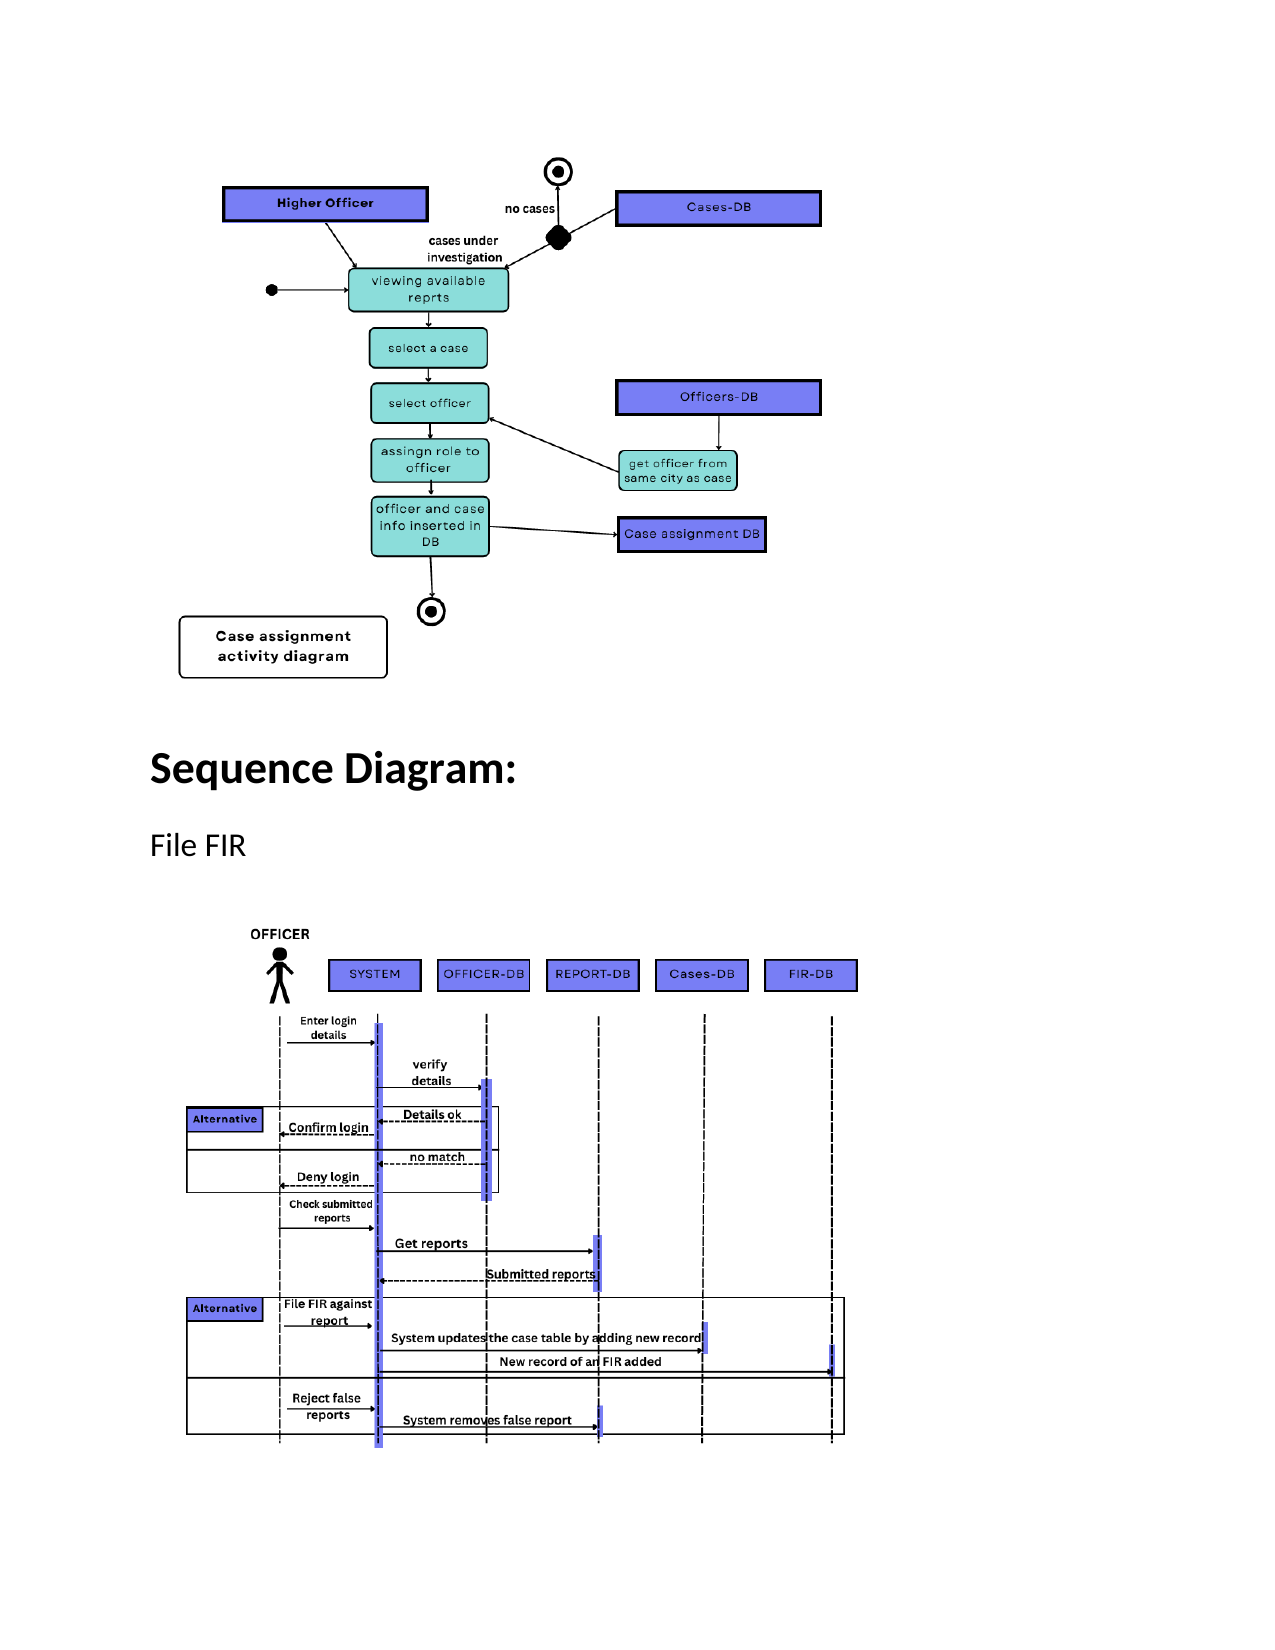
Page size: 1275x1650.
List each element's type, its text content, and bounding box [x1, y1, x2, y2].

text File FIR [150, 824, 1125, 865]
picture [150, 894, 903, 1456]
text Sequence Diagram: [150, 739, 1125, 795]
picture [150, 150, 901, 711]
